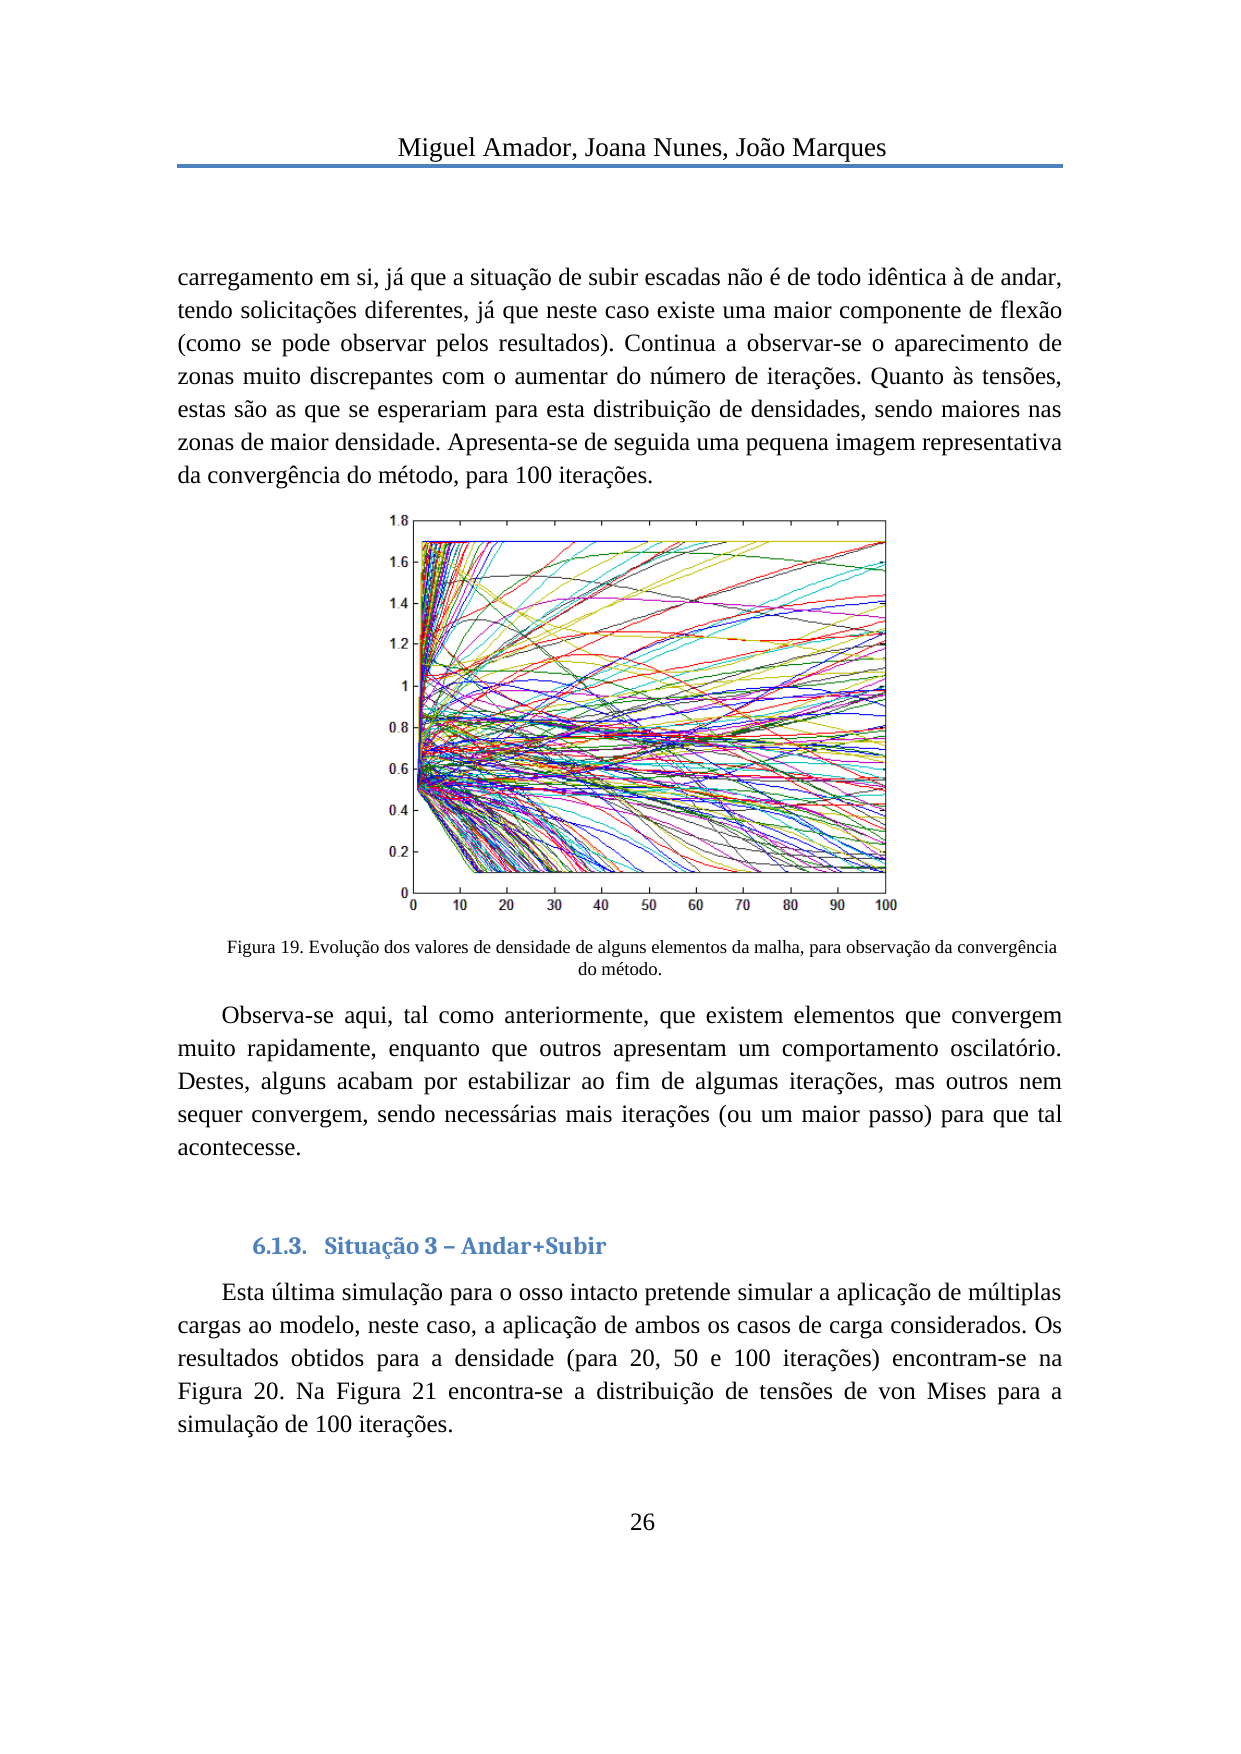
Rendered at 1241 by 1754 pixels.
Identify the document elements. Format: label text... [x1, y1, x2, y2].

text Figura 19. Evolução dos valores de densidade de alguns elementos da malha, para observação da convergência do método. [177, 936, 1063, 979]
text Esta última simulação para o osso intacto pretende simular a aplicação de múltiplas cargas ao modelo, neste caso, a aplicação de ambos os casos de carga considerados. Os resultados obtidos para a densidade (para 20, 50 e 100 iterações) encontram-se na Figura 20. Na Figura 21 encontra-se a distribuição de tensões de von Mises para a simulação de 100 iterações. [177, 1277, 1063, 1438]
picture [378, 506, 906, 920]
subtitle Situação 3 – Andar+Subir [252, 1232, 1063, 1260]
text Observa-se aqui, tal como anteriormente, que existem elementos que convergem muito rapidamente, enquanto que outros apresentam um comportamento oscilatório. Destes, alguns acabam por estabilizar ao fim de algumas iterações, mas outros nem sequer convergem, sendo necessárias mais iterações (ou um maior passo) para que tal acontecesse. [177, 1000, 1063, 1161]
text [177, 262, 1063, 489]
